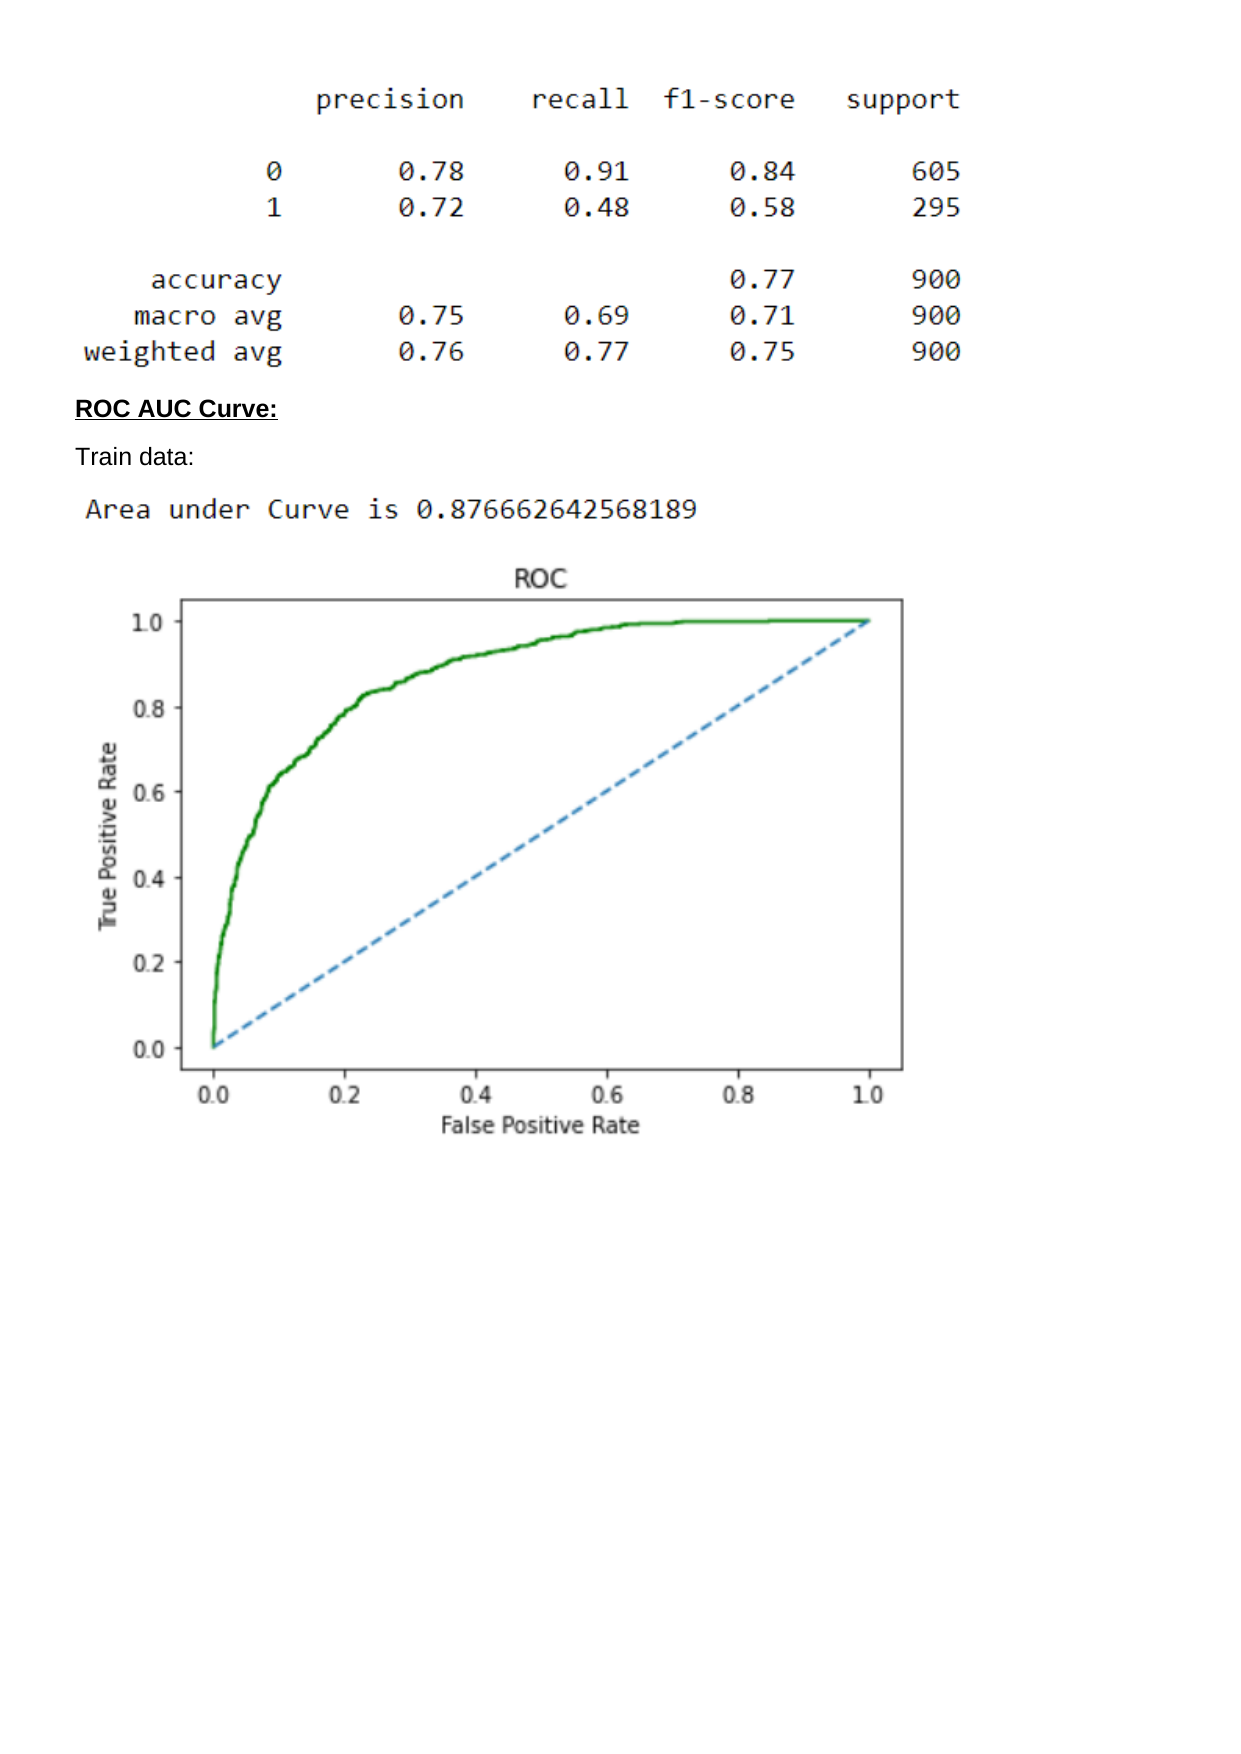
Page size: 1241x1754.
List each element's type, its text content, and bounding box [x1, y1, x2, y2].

text Train data: [75, 442, 1165, 470]
picture [75, 489, 918, 1143]
text ROC AUC Curve: [75, 394, 1165, 423]
picture [75, 75, 982, 375]
